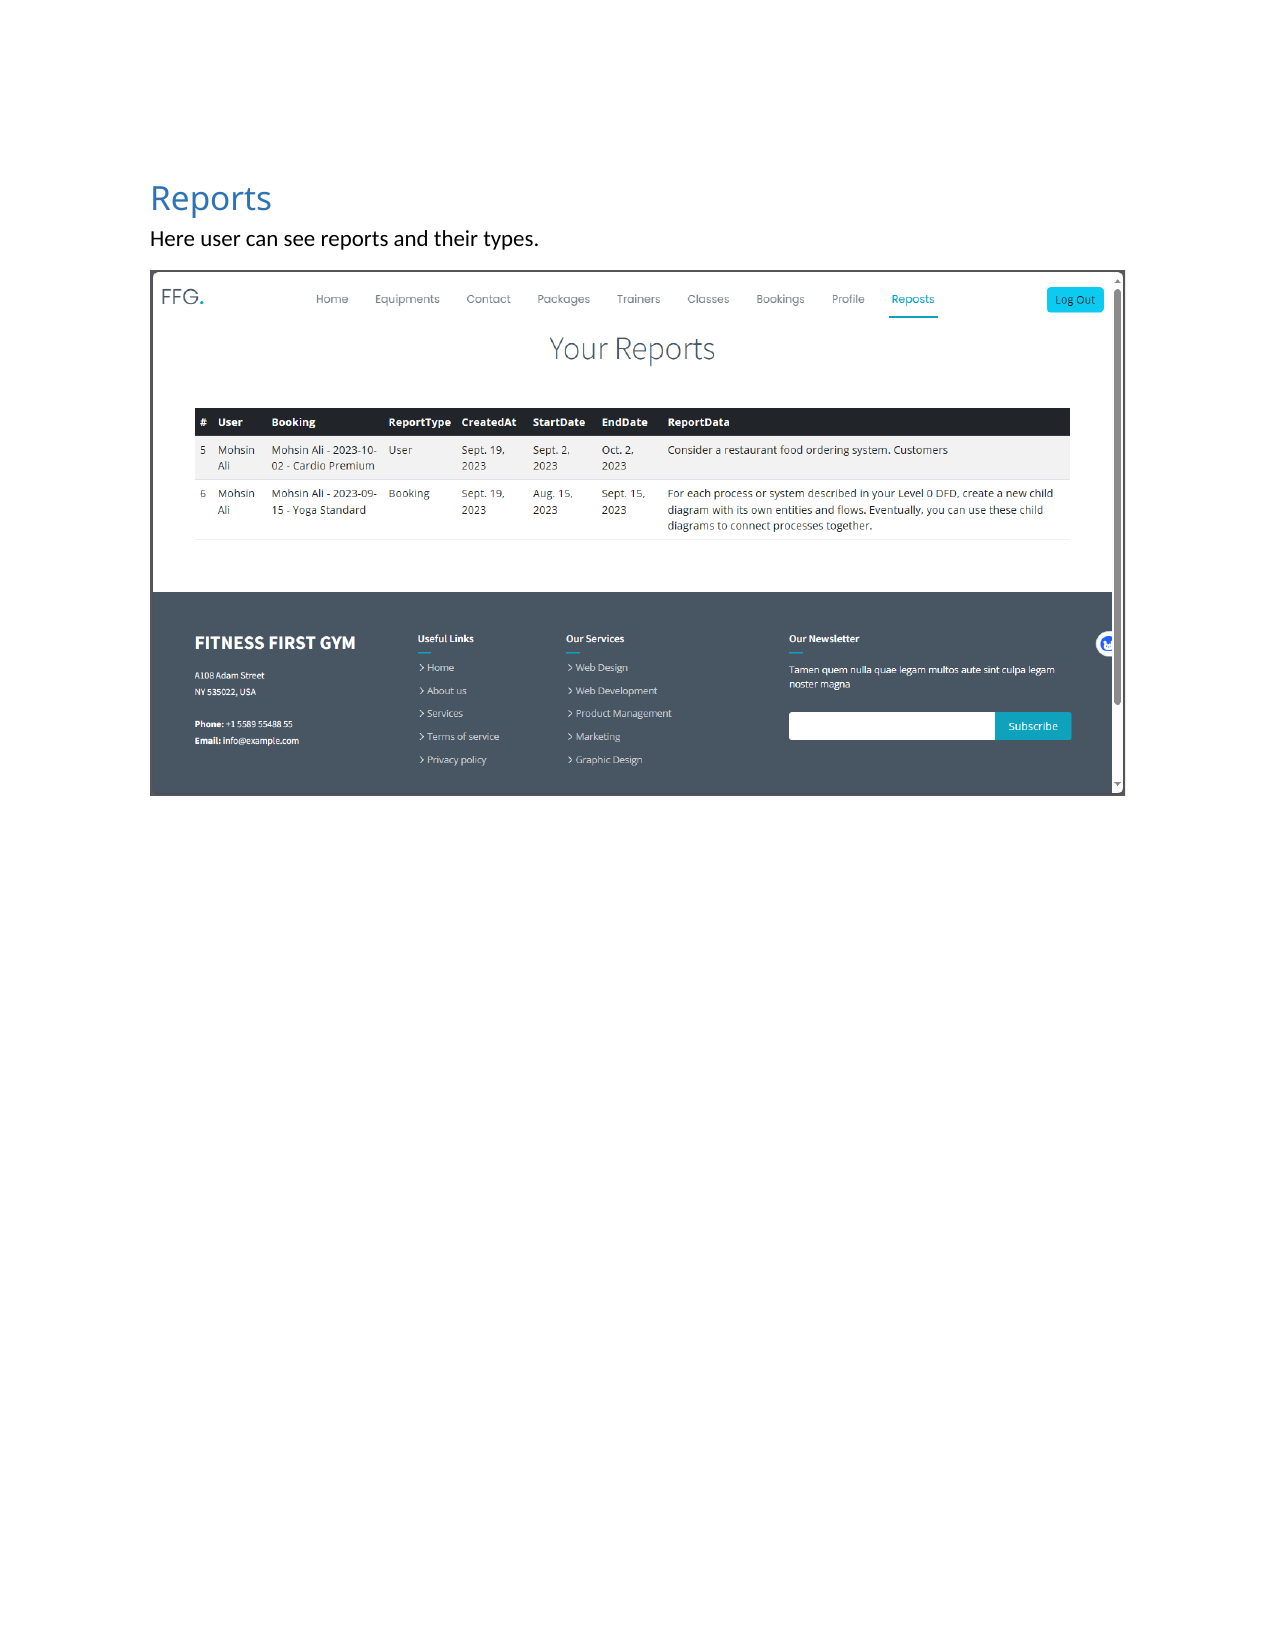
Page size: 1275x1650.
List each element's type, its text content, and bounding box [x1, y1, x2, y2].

text Here user can see reports and their types. [150, 224, 1125, 252]
picture [150, 270, 1125, 796]
subtitle Reports [150, 175, 1125, 220]
